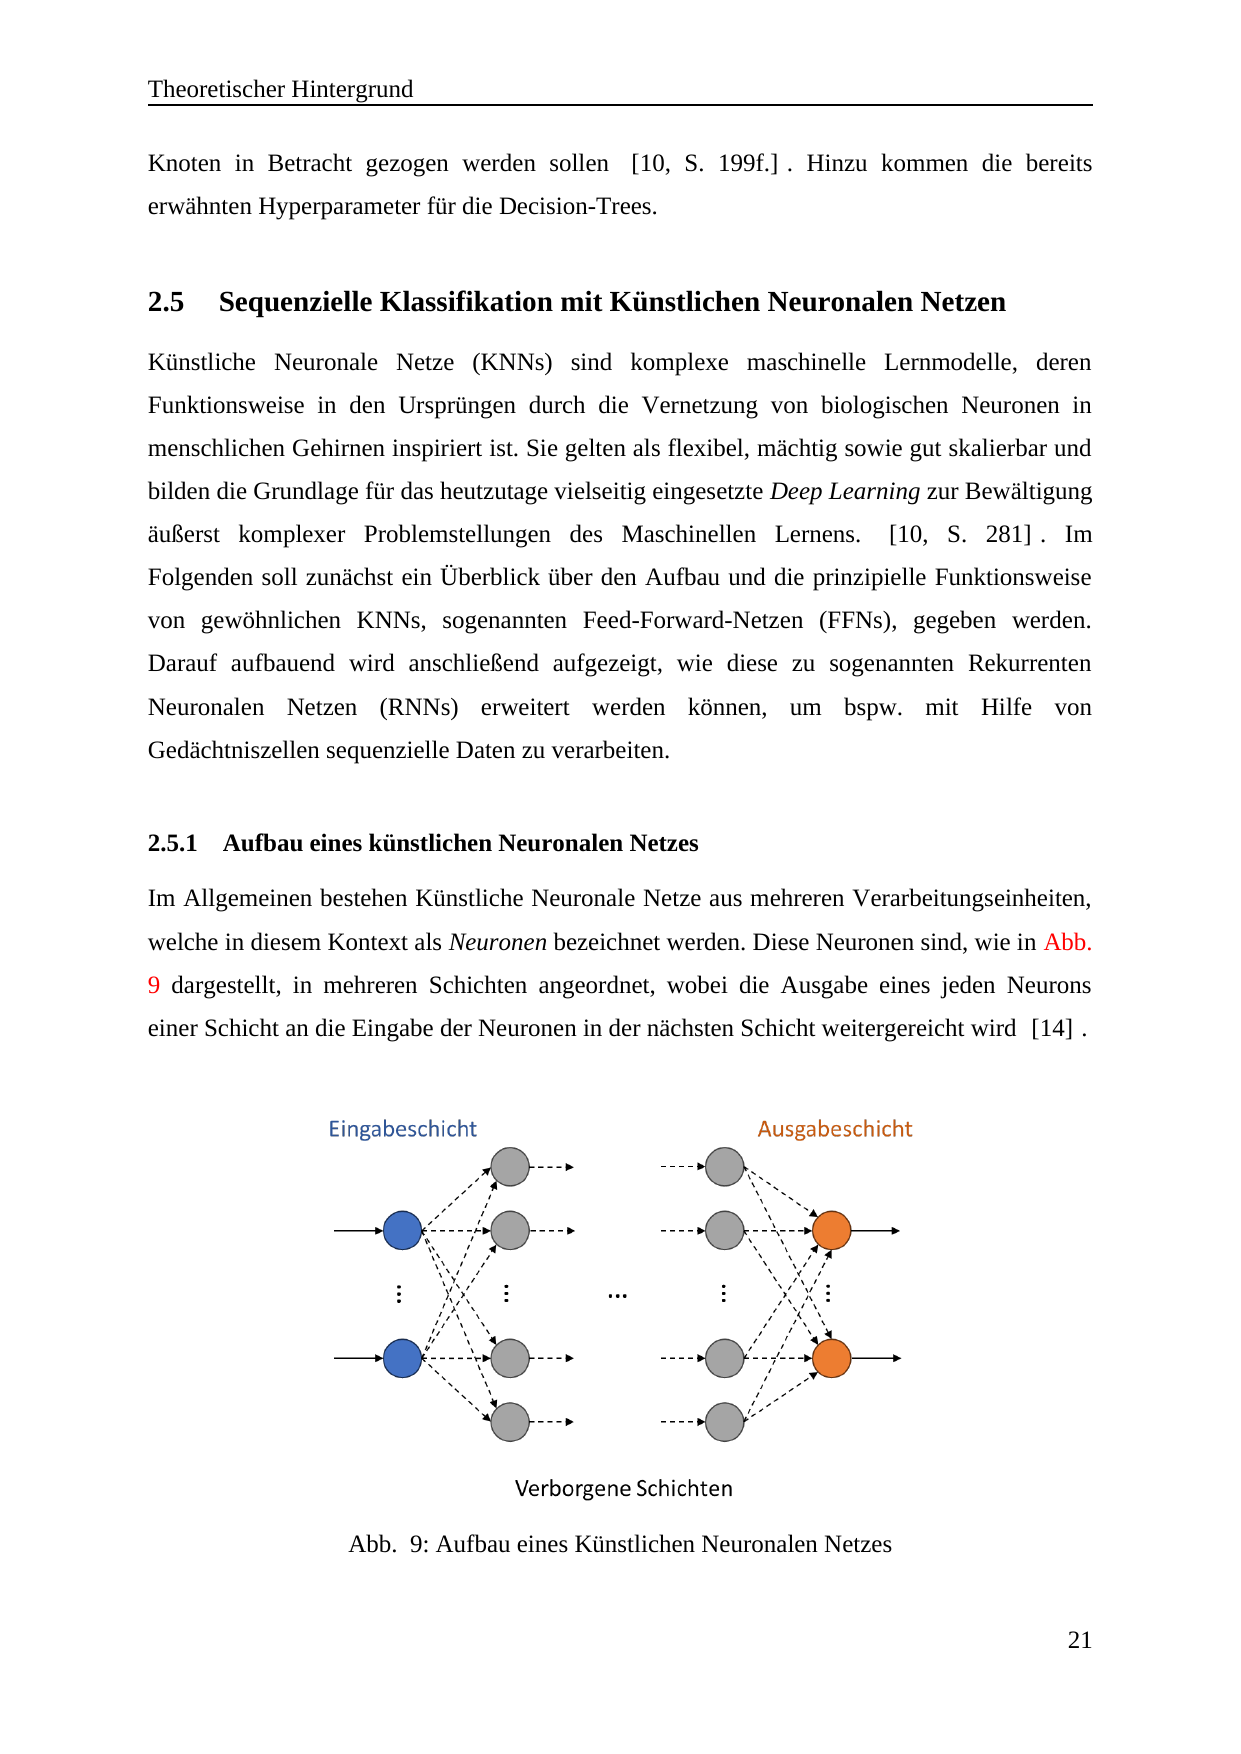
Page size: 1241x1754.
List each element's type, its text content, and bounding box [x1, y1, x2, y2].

subtitle Aufbau eines künstlichen Neuronalen Netzes [148, 828, 1093, 857]
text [148, 148, 1093, 219]
text Im Allgemeinen bestehen Künstliche Neuronale Netze aus mehreren Verarbeitungseinheiten, welche in diesem Kontext als Neuronen bezeichnet werden. Diese Neuronen sind, wie in Abb. 9 dargestellt, in mehreren Schichten angeordnet, wobei die Ausgabe eines jeden Neurons einer Schicht an die Eingabe der Neuronen in der nächsten Schicht weitergereicht wird . [148, 883, 1093, 1042]
text Künstliche Neuronale Netze (KNNs) sind komplexe maschinelle Lernmodelle, deren Funktionsweise in den Ursprüngen durch die Vernetzung von biologischen Neuronen in menschlichen Gehirnen inspiriert ist. Sie gelten als flexibel, mächtig sowie gut skalierbar und bilden die Grundlage für das heutzutage vielseitig eingesetzte Deep Learning zur Bewältigung äußerst komplexer Problemstellungen des Maschinellen Lernens. . Im Folgenden soll zunächst ein Überblick über den Aufbau und die prinzipielle Funktionsweise von gewöhnlichen KNNs, sogenannten Feed-Forward-Netzen (FFNs), gegeben werden. Darauf aufbauend wird anschließend aufgezeigt, wie diese zu sogenannten Rekurrenten Neuronalen Netzen (RNNs) erweitert werden können, um bspw. mit Hilfe von Gedächtniszellen sequenzielle Daten zu verarbeiten. [148, 347, 1093, 763]
picture [313, 1106, 927, 1517]
subtitle Sequenzielle Klassifikation mit Künstlichen Neuronalen Netzen [148, 284, 1093, 317]
